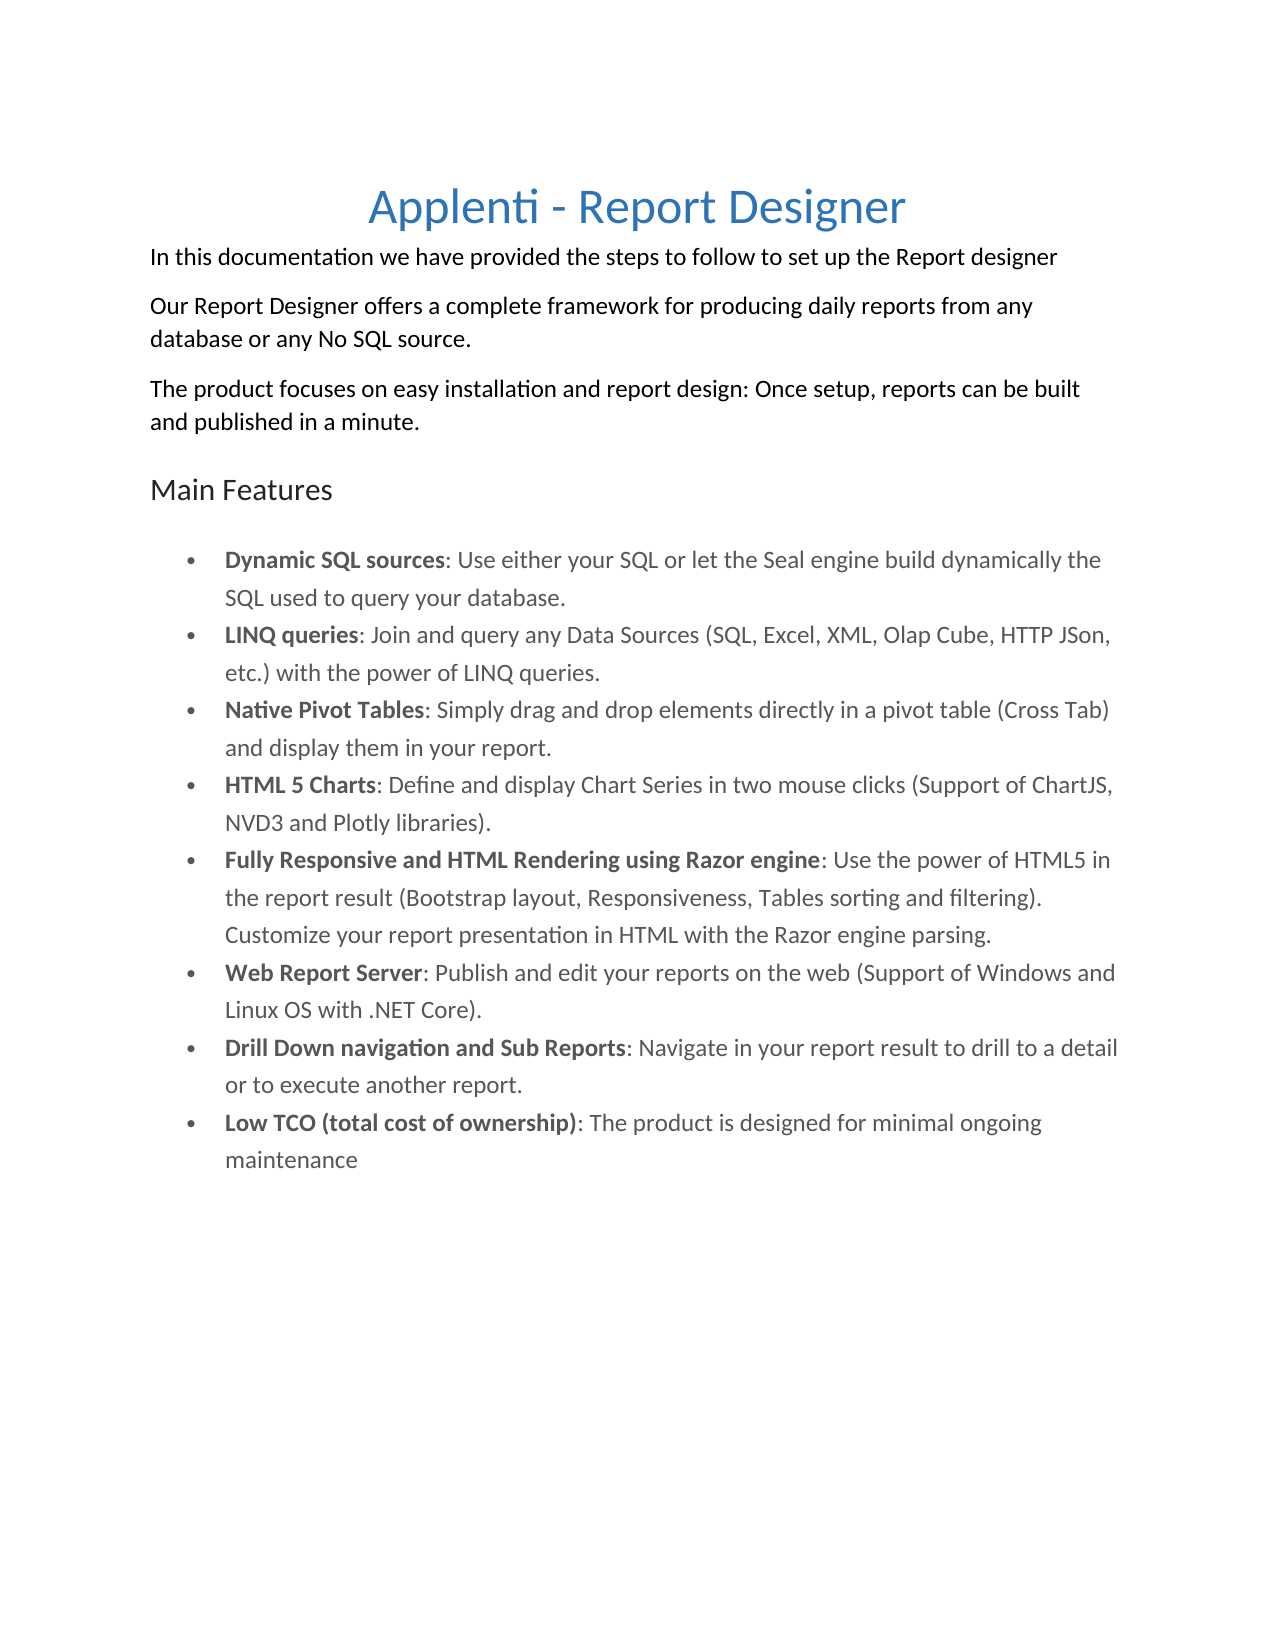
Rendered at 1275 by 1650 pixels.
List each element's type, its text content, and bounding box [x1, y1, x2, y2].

subtitle Applenti - Report Designer [150, 175, 1125, 236]
list Native Pivot Tables: Simply drag and drop elements directly in a pivot table (Cross Tab) and display them in your report. [187, 687, 1125, 762]
list HTML 5 Charts: Define and display Chart Series in two mouse clicks (Support of ChartJS, NVD3 and Plotly libraries). [187, 762, 1125, 837]
text Main Features [150, 470, 1125, 508]
list Drill Down navigation and Sub Reports: Navigate in your report result to drill to a detail or to execute another report. [187, 1025, 1125, 1100]
list Web Report Server: Publish and edit your reports on the web (Support of Windows and Linux OS with .NET Core). [187, 950, 1125, 1025]
list Low TCO (total cost of ownership): The product is designed for minimal ongoing maintenance [187, 1100, 1125, 1175]
text In this documentation we have provided the steps to follow to set up the Report designer [150, 241, 1125, 271]
text Our Report Designer offers a complete framework for producing daily reports from any database or any No SQL source. [150, 290, 1125, 354]
list Dynamic SQL sources: Use either your SQL or let the Seal engine build dynamically the SQL used to query your database. [187, 537, 1125, 612]
text The product focuses on easy installation and report design: Once setup, reports can be built and published in a minute. [150, 373, 1125, 436]
list Fully Responsive and HTML Rendering using Razor engine: Use the power of HTML5 in the report result (Bootstrap layout, Responsiveness, Tables sorting and filtering). Customize your report presentation in HTML with the Razor engine parsing. [187, 837, 1125, 950]
list LINQ queries: Join and query any Data Sources (SQL, Excel, XML, Olap Cube, HTTP JSon, etc.) with the power of LINQ queries. [187, 612, 1125, 687]
